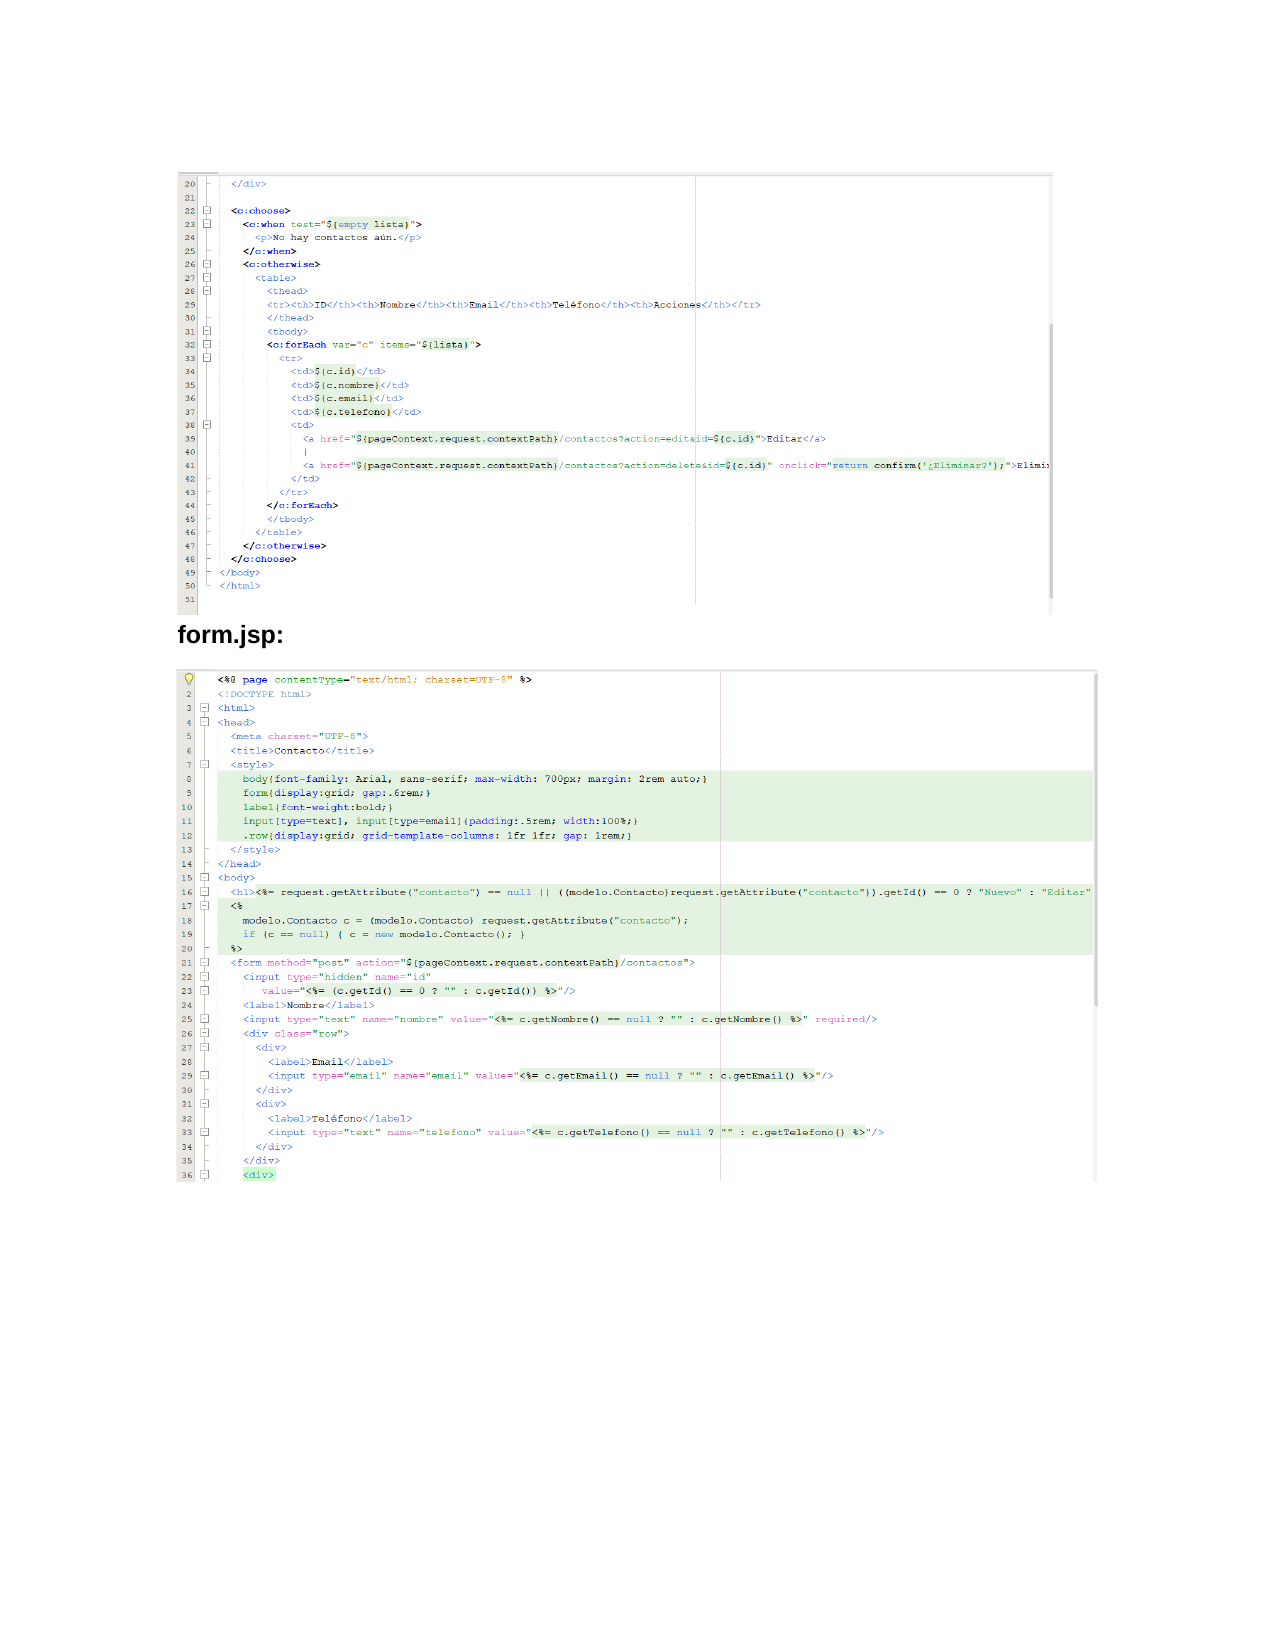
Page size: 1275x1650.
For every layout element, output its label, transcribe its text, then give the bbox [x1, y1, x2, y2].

picture [177, 172, 1053, 615]
picture [176, 669, 1098, 1182]
